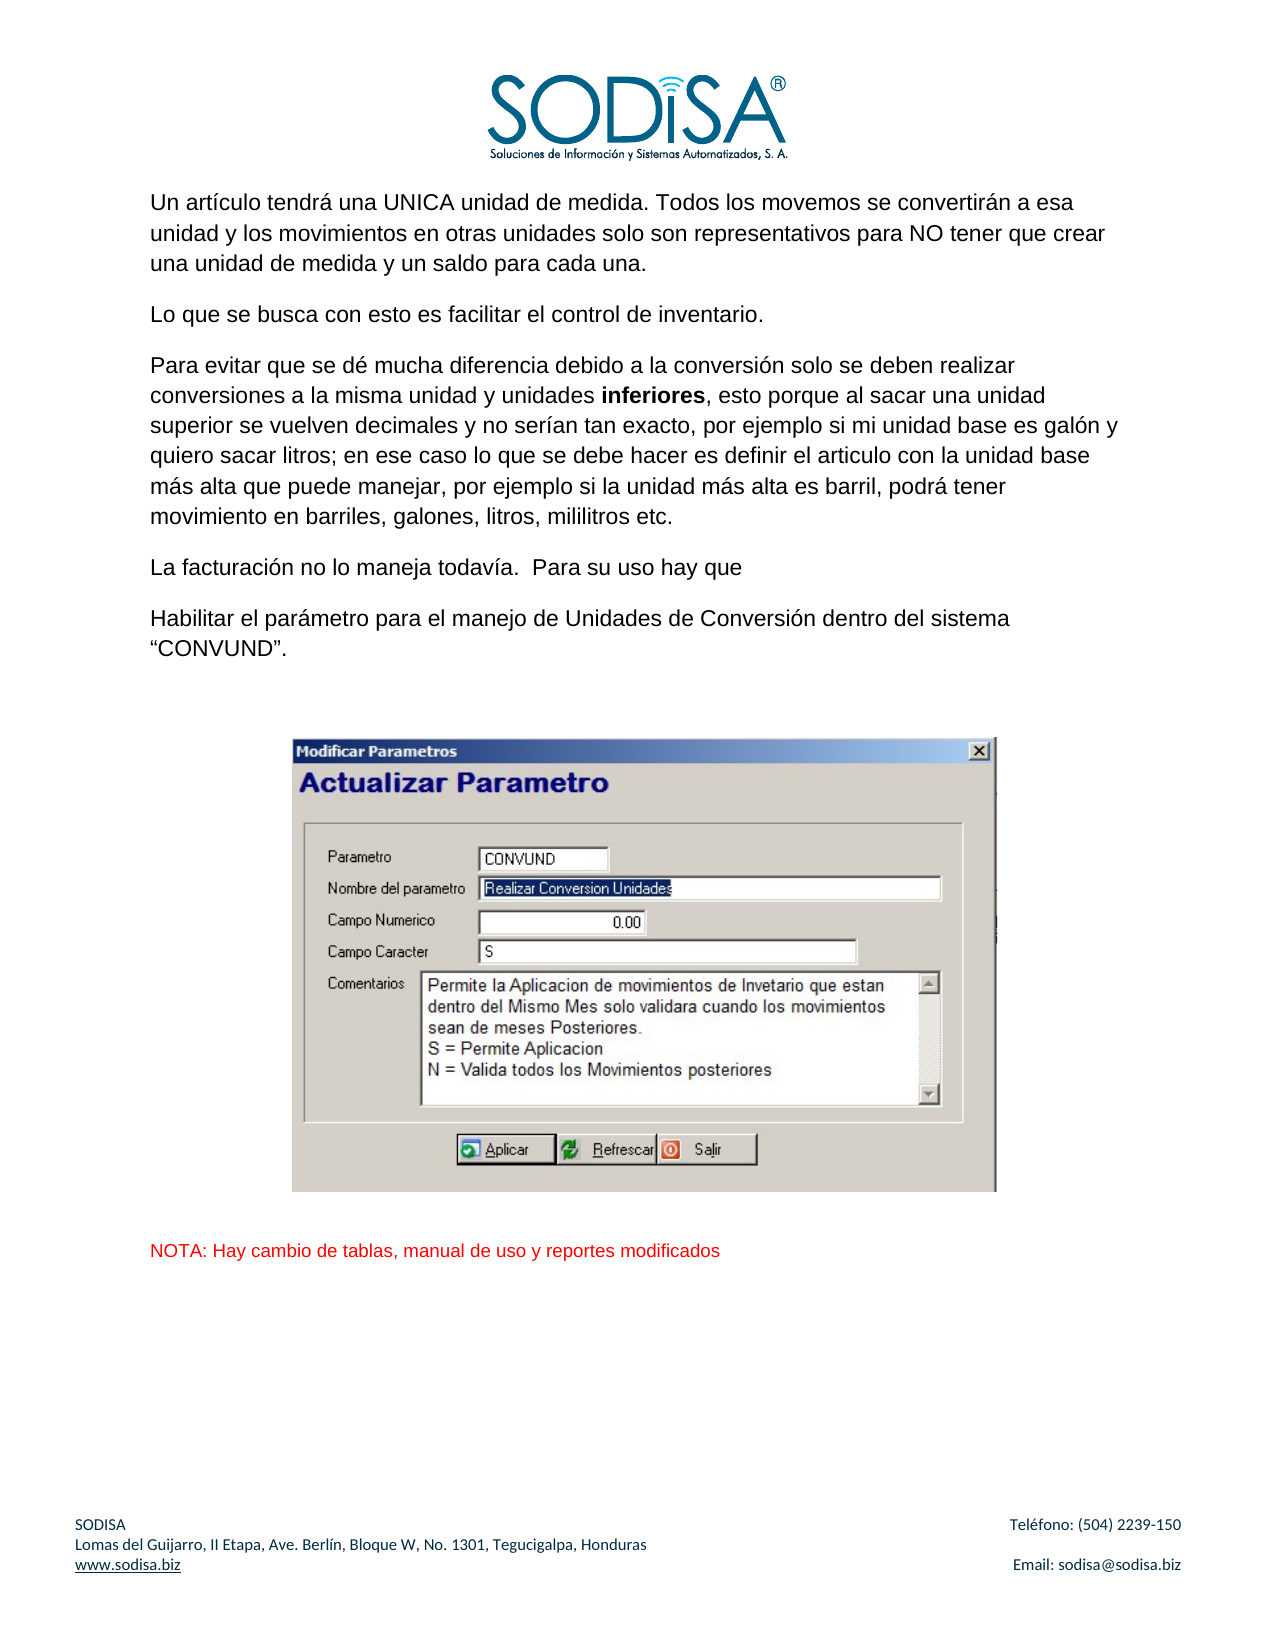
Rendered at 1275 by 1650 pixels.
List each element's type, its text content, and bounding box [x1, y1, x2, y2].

text Lo que se busca con esto es facilitar el control de inventario. [150, 301, 1125, 327]
text Habilitar el parámetro para el manejo de Unidades de Conversión dentro del sistema “CONVUND”. [150, 605, 1125, 662]
text NOTA: Hay cambio de tablas, manual de uso y reportes modificados [150, 1239, 1125, 1261]
text Para evitar que se dé mucha diferencia debido a la conversión solo se deben realizar conversiones a la misma unidad y unidades inferiores, esto porque al sacar una unidad superior se vuelven decimales y no serían tan exacto, por ejemplo si mi unidad base es galón y quiero sacar litros; en ese caso lo que se debe hacer es definir el articulo con la unidad base más alta que puede manejar, por ejemplo si la unidad más alta es barril, podrá tener movimiento en barriles, galones, litros, mililitros etc. [150, 352, 1125, 529]
picture [292, 737, 998, 1192]
text Un artículo tendrá una UNICA unidad de medida. Todos los movemos se convertirán a esa unidad y los movimientos en otras unidades solo son representativos para NO tener que crear una unidad de medida y un saldo para cada una. [150, 189, 1125, 276]
text La facturación no lo maneja todavía. Para su uso hay que [150, 554, 1125, 580]
